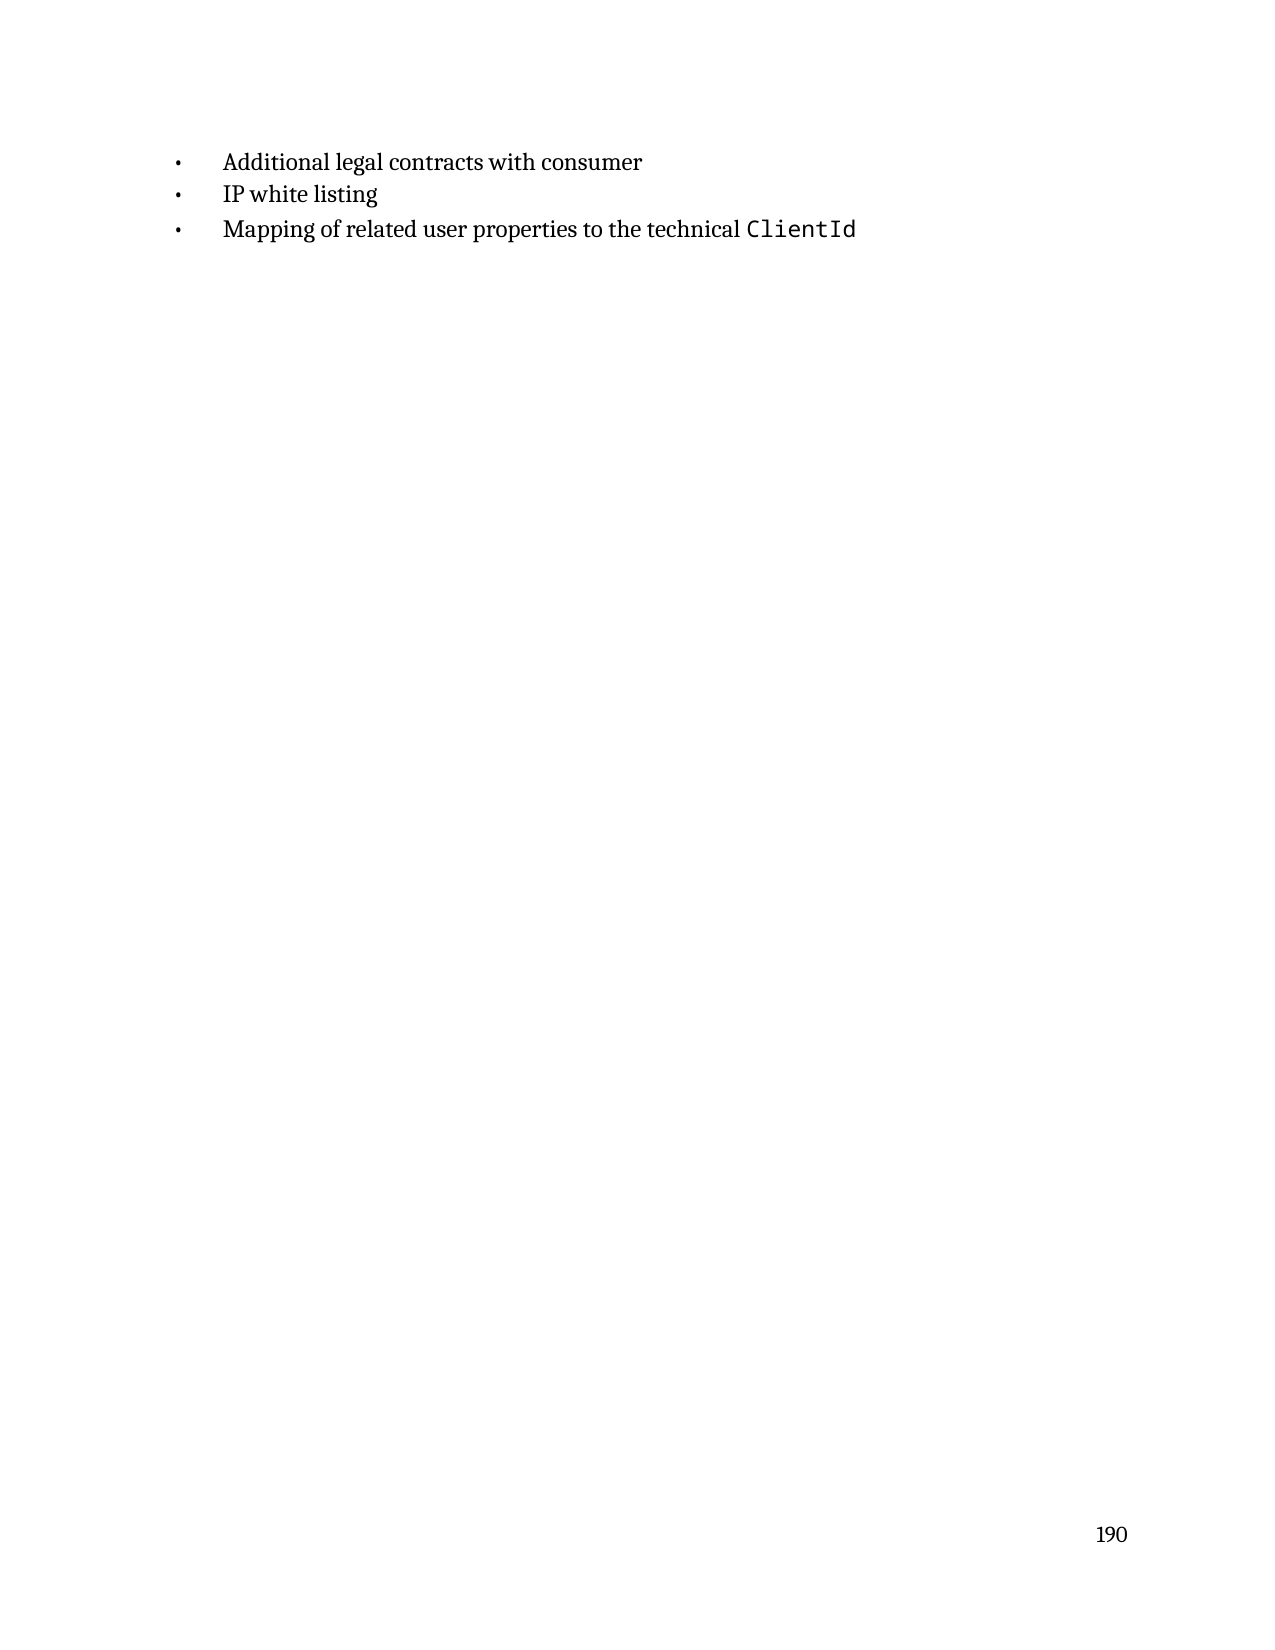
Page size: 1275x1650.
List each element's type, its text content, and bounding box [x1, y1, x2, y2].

list Mapping of related user properties to the technical ClientId [173, 213, 1127, 244]
list Additional legal contracts with consumer [173, 148, 1127, 176]
list IP white listing [173, 180, 1127, 209]
